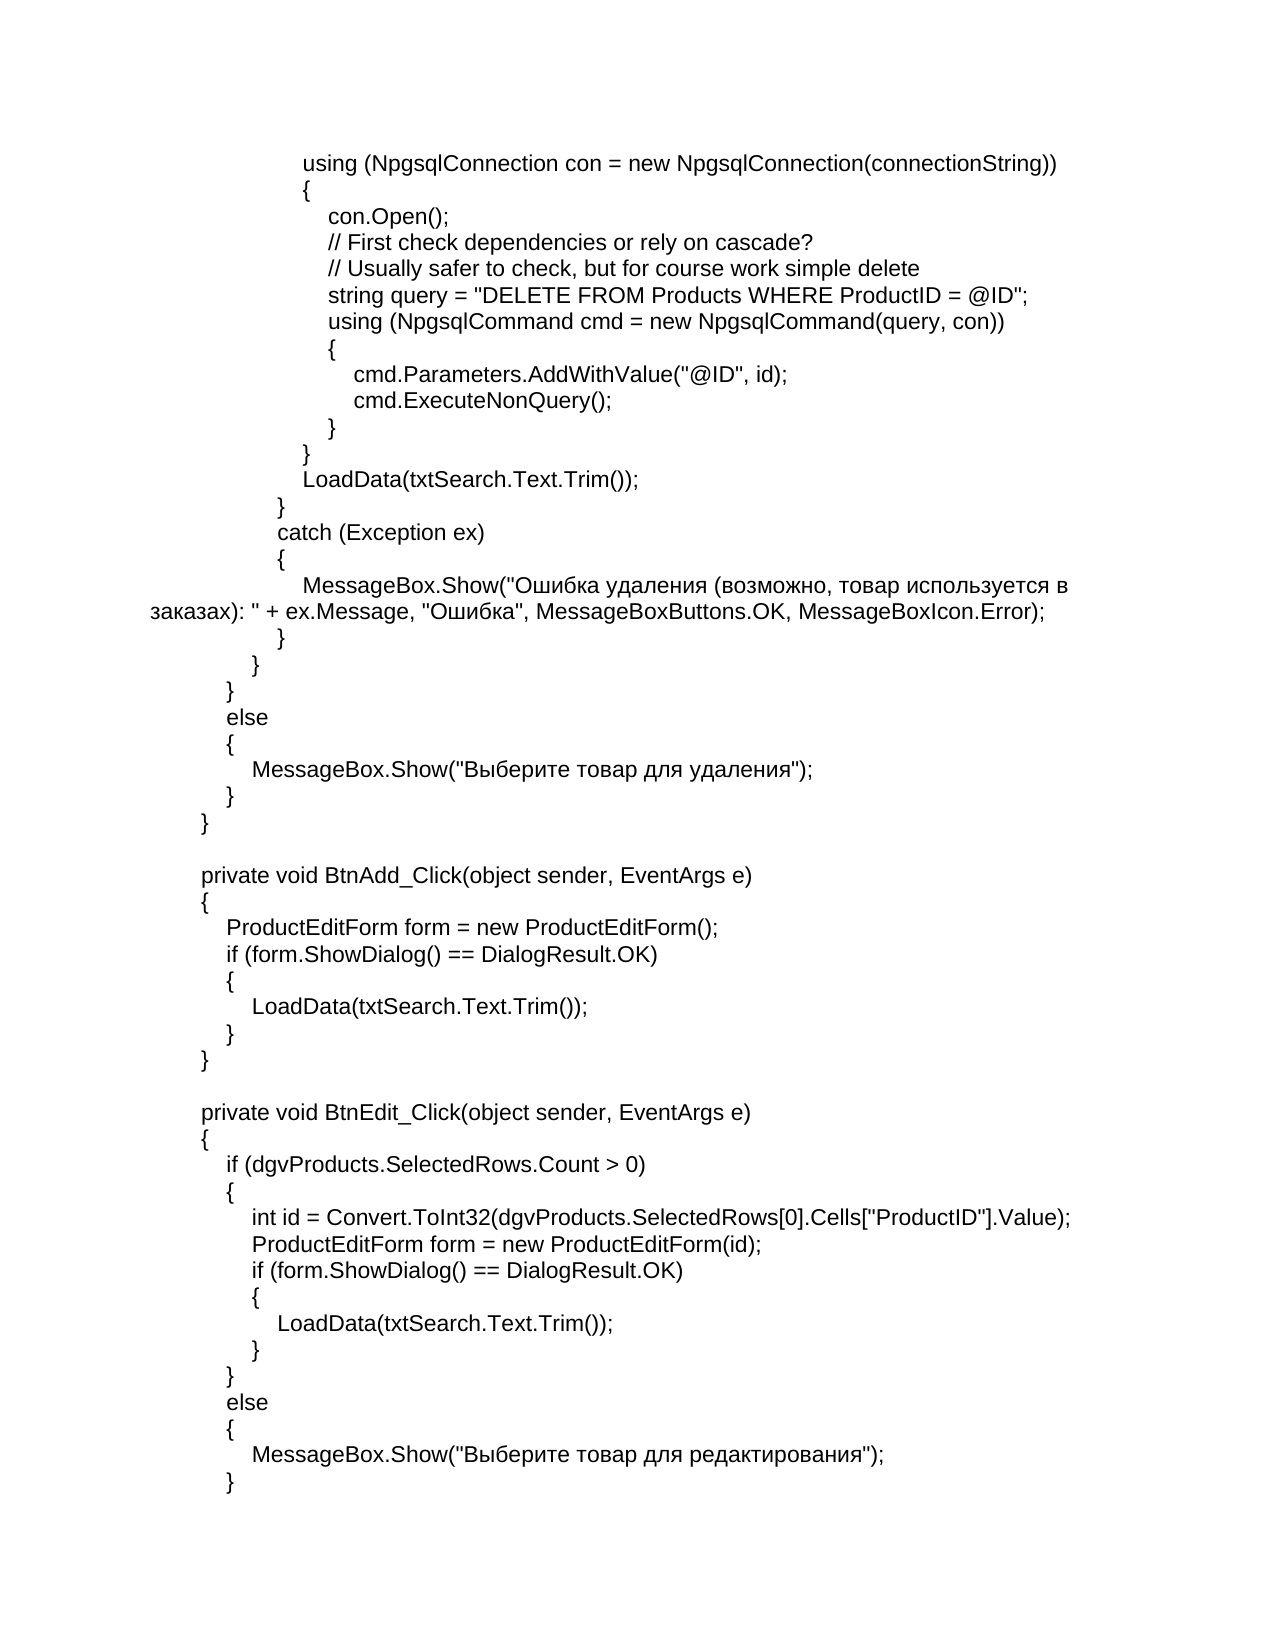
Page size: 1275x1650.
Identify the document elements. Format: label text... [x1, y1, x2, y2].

text else [150, 703, 1125, 730]
text LoadData(txtSearch.Text.Trim()); [150, 466, 1125, 493]
text { [150, 1178, 1125, 1204]
text { [150, 1415, 1125, 1441]
text } [150, 677, 1125, 703]
text cmd.ExecuteNonQuery(); [150, 387, 1125, 413]
text } [150, 413, 1125, 440]
text } [150, 1020, 1125, 1046]
text // Usually safer to check, but for course work simple delete [150, 255, 1125, 282]
text } [150, 1468, 1125, 1494]
text { [150, 176, 1125, 203]
text } [150, 1046, 1125, 1072]
text private void BtnEdit_Click(object sender, EventArgs e) [150, 1099, 1125, 1125]
text } [150, 651, 1125, 677]
text { [150, 888, 1125, 914]
text string query = "DELETE FROM Products WHERE ProductID = @ID"; [150, 282, 1125, 308]
text else [150, 1389, 1125, 1415]
text MessageBox.Show("Выберите товар для редактирования"); [150, 1441, 1125, 1468]
text { [150, 334, 1125, 361]
text // First check dependencies or rely on cascade? [150, 229, 1125, 255]
text } [150, 782, 1125, 809]
text { [150, 967, 1125, 993]
text LoadData(txtSearch.Text.Trim()); [150, 993, 1125, 1020]
text using (NpgsqlCommand cmd = new NpgsqlCommand(query, con)) [150, 308, 1125, 334]
text { [150, 730, 1125, 756]
text } [150, 1336, 1125, 1362]
text } [150, 624, 1125, 651]
text } [150, 493, 1125, 519]
text { [150, 1125, 1125, 1151]
text MessageBox.Show("Ошибка удаления (возможно, товар используется в заказах): " + ex.Message, "Ошибка", MessageBoxButtons.OK, MessageBoxIcon.Error); [150, 572, 1125, 624]
text private void BtnAdd_Click(object sender, EventArgs e) [150, 862, 1125, 888]
text catch (Exception ex) [150, 519, 1125, 545]
text con.Open(); [150, 203, 1125, 229]
text { [150, 545, 1125, 572]
text } [150, 809, 1125, 835]
text } [150, 1362, 1125, 1389]
text if (form.ShowDialog() == DialogResult.OK) [150, 1257, 1125, 1283]
text ProductEditForm form = new ProductEditForm(); [150, 914, 1125, 941]
text cmd.Parameters.AddWithValue("@ID", id); [150, 361, 1125, 387]
text } [150, 440, 1125, 466]
text if (form.ShowDialog() == DialogResult.OK) [150, 941, 1125, 967]
text using (NpgsqlConnection con = new NpgsqlConnection(connectionString)) [150, 150, 1125, 176]
text int id = Convert.ToInt32(dgvProducts.SelectedRows[0].Cells["ProductID"].Value); [150, 1204, 1125, 1231]
text { [150, 1283, 1125, 1309]
text if (dgvProducts.SelectedRows.Count > 0) [150, 1151, 1125, 1178]
text MessageBox.Show("Выберите товар для удаления"); [150, 756, 1125, 782]
text LoadData(txtSearch.Text.Trim()); [150, 1309, 1125, 1336]
text ProductEditForm form = new ProductEditForm(id); [150, 1231, 1125, 1257]
